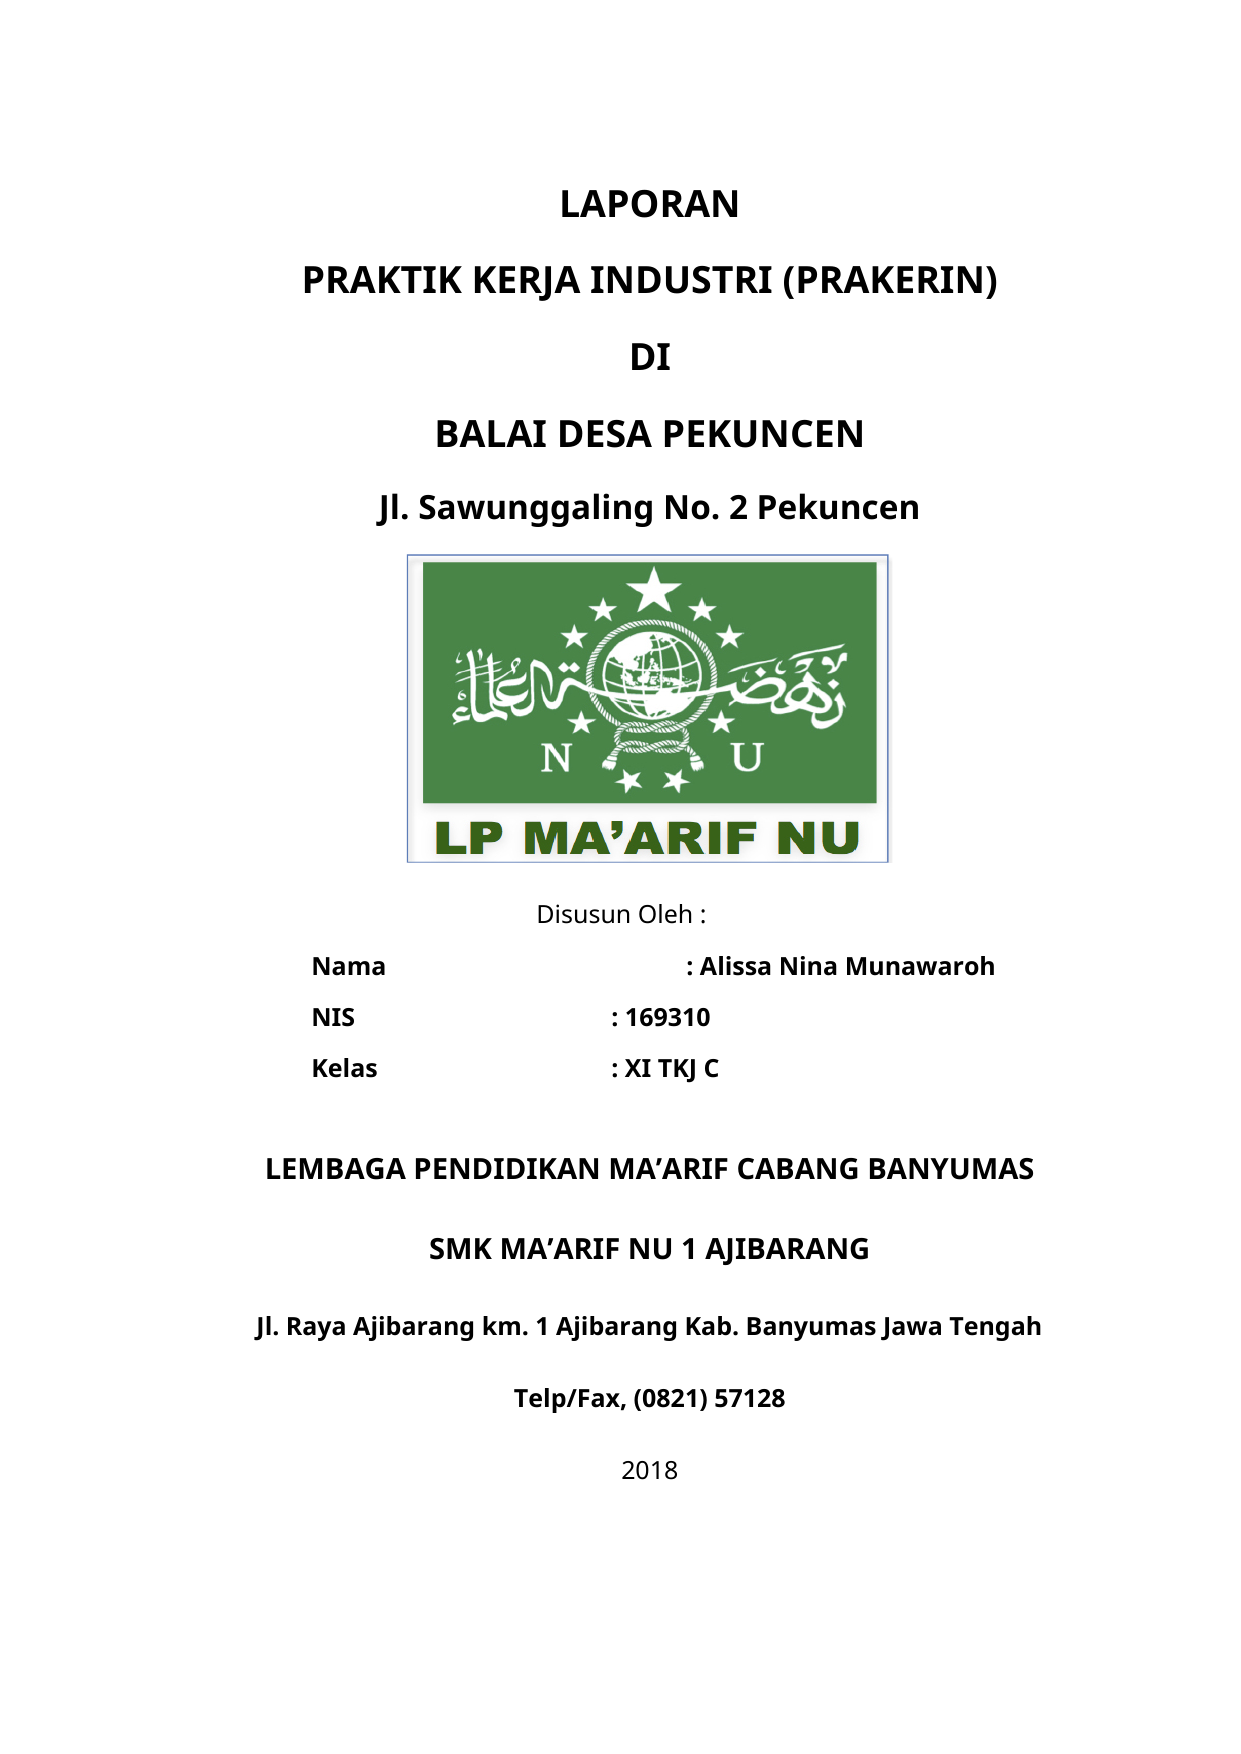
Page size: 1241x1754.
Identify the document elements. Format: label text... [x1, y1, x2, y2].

text 2018 [236, 1453, 1063, 1487]
picture [406, 551, 893, 863]
text LAPORAN [236, 177, 1063, 228]
text LEMBAGA PENDIDIKAN MA’ARIF CABANG BANYUMAS [236, 1148, 1063, 1188]
text BALAI DESA PEKUNCEN [236, 407, 1063, 458]
text Jl. Sawunggaling No. 2 Pekuncen [236, 483, 1063, 529]
text SMK MA’ARIF NU 1 AJIBARANG [236, 1228, 1063, 1268]
text Jl. Raya Ajibarang km. 1 Ajibarang Kab. Banyumas Jawa Tengah [236, 1309, 1063, 1343]
text Kelas : XI TKJ C [236, 1050, 1063, 1084]
text DI [236, 330, 1063, 381]
text Nama : Alissa Nina Munawaroh [236, 948, 1063, 982]
text Disusun Oleh : [461, 897, 1063, 931]
text NIS : 169310 [236, 999, 1063, 1033]
text PRAKTIK KERJA INDUSTRI (PRAKERIN) [236, 254, 1063, 305]
text Telp/Fax, (0821) 57128 [236, 1381, 1063, 1415]
